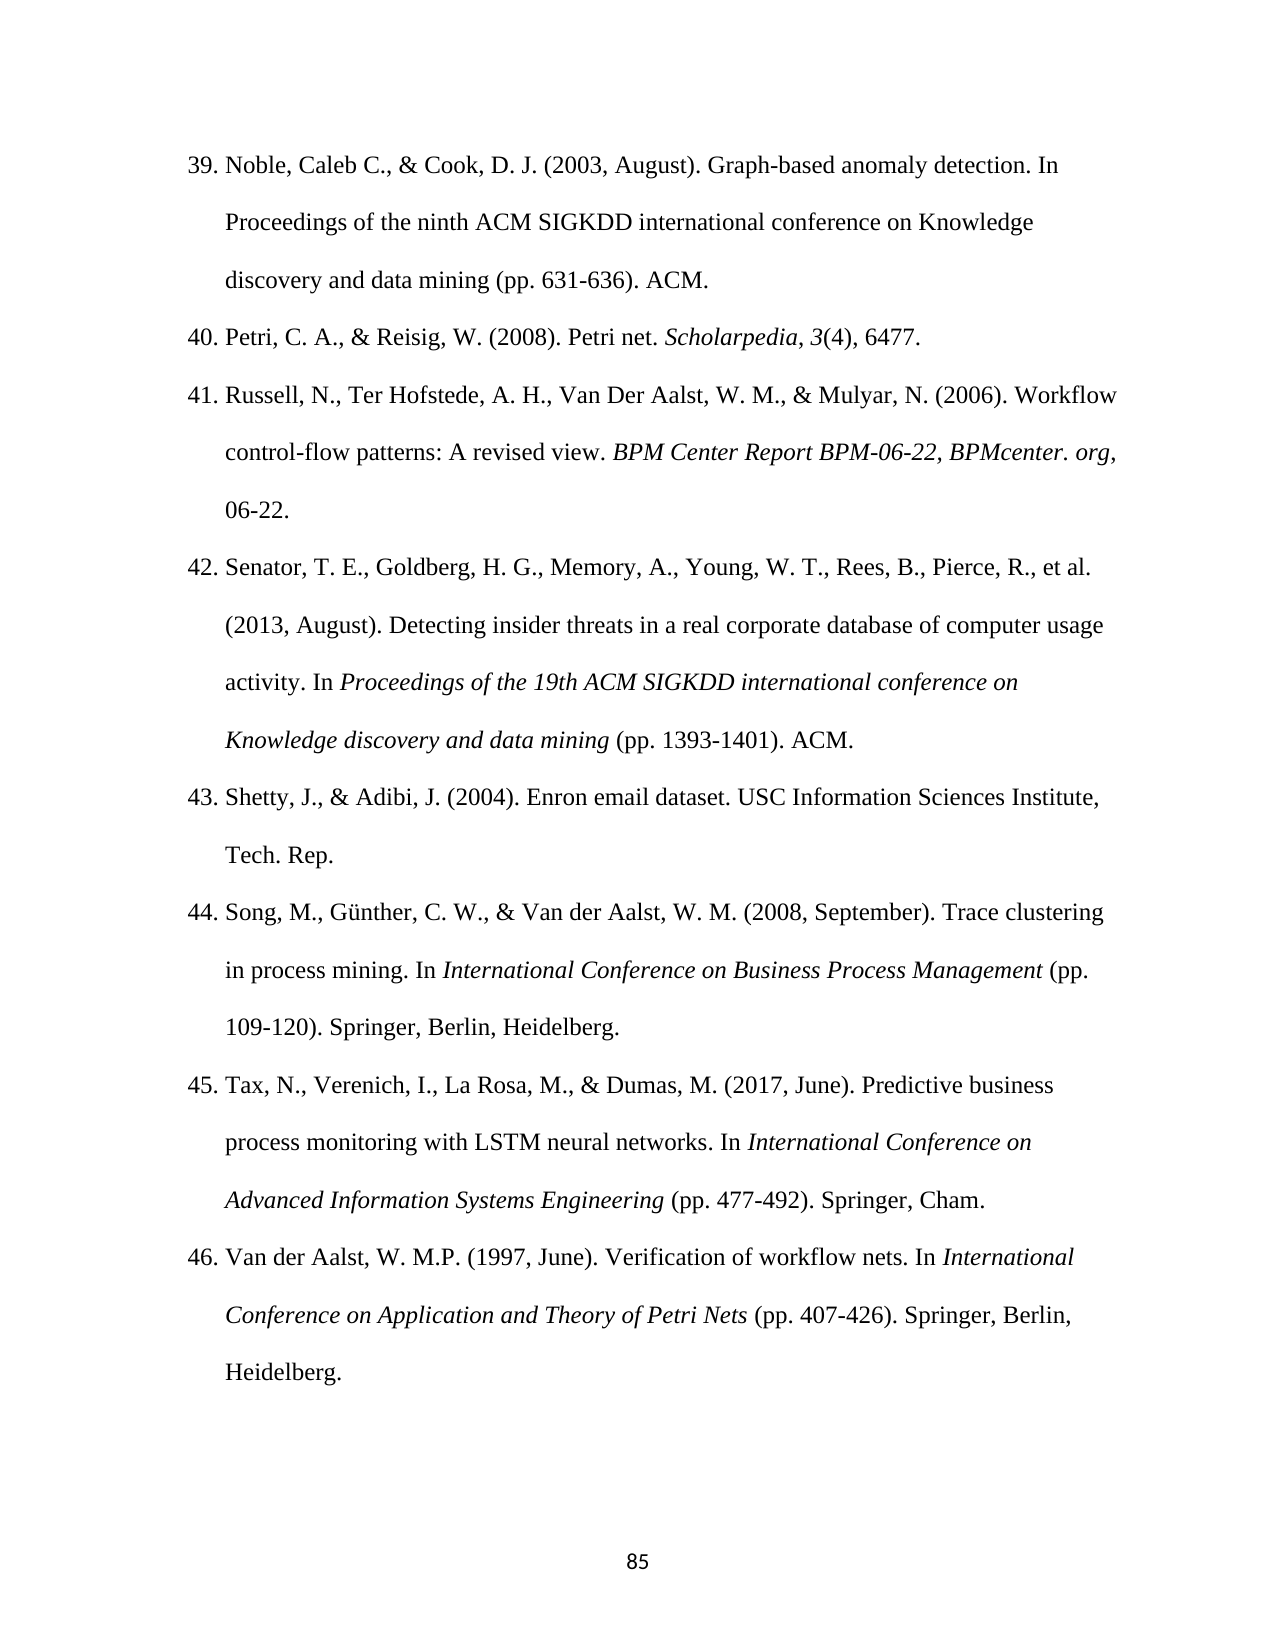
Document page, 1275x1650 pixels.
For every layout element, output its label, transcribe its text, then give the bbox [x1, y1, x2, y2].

list Petri, C. A., & Reisig, W. (2008). Petri net. Scholarpedia, 3(4), 6477. [187, 322, 1125, 351]
list Senator, T. E., Goldberg, H. G., Memory, A., Young, W. T., Rees, B., Pierce, R., et al. (2013, August). Detecting insider threats in a real corporate database of computer usage activity. In Proceedings of the 19th ACM SIGKDD international conference on Knowledge discovery and data mining (pp. 1393-1401). ACM. [187, 552, 1125, 754]
list Tax, N., Verenich, I., La Rosa, M., & Dumas, M. (2017, June). Predictive business process monitoring with LSTM neural networks. In International Conference on Advanced Information Systems Engineering (pp. 477-492). Springer, Cham. [187, 1070, 1125, 1214]
list Russell, N., Ter Hofstede, A. H., Van Der Aalst, W. M., & Mulyar, N. (2006). Workflow control-flow patterns: A revised view. BPM Center Report BPM-06-22, BPMcenter. org, 06-22. [187, 380, 1125, 524]
list Song, M., Günther, C. W., & Van der Aalst, W. M. (2008, September). Trace clustering in process mining. In International Conference on Business Process Management (pp. 109-120). Springer, Berlin, Heidelberg. [187, 897, 1125, 1041]
list Van der Aalst, W. M.P. (1997, June). Verification of workflow nets. In International Conference on Application and Theory of Petri Nets (pp. 407-426). Springer, Berlin, Heidelberg. [187, 1242, 1125, 1386]
list Noble, Caleb C., & Cook, D. J. (2003, August). Graph-based anomaly detection. In Proceedings of the ninth ACM SIGKDD international conference on Knowledge discovery and data mining (pp. 631-636). ACM. [187, 150, 1125, 294]
list Shetty, J., & Adibi, J. (2004). Enron email dataset. USC Information Sciences Institute, Tech. Rep. [187, 782, 1125, 869]
